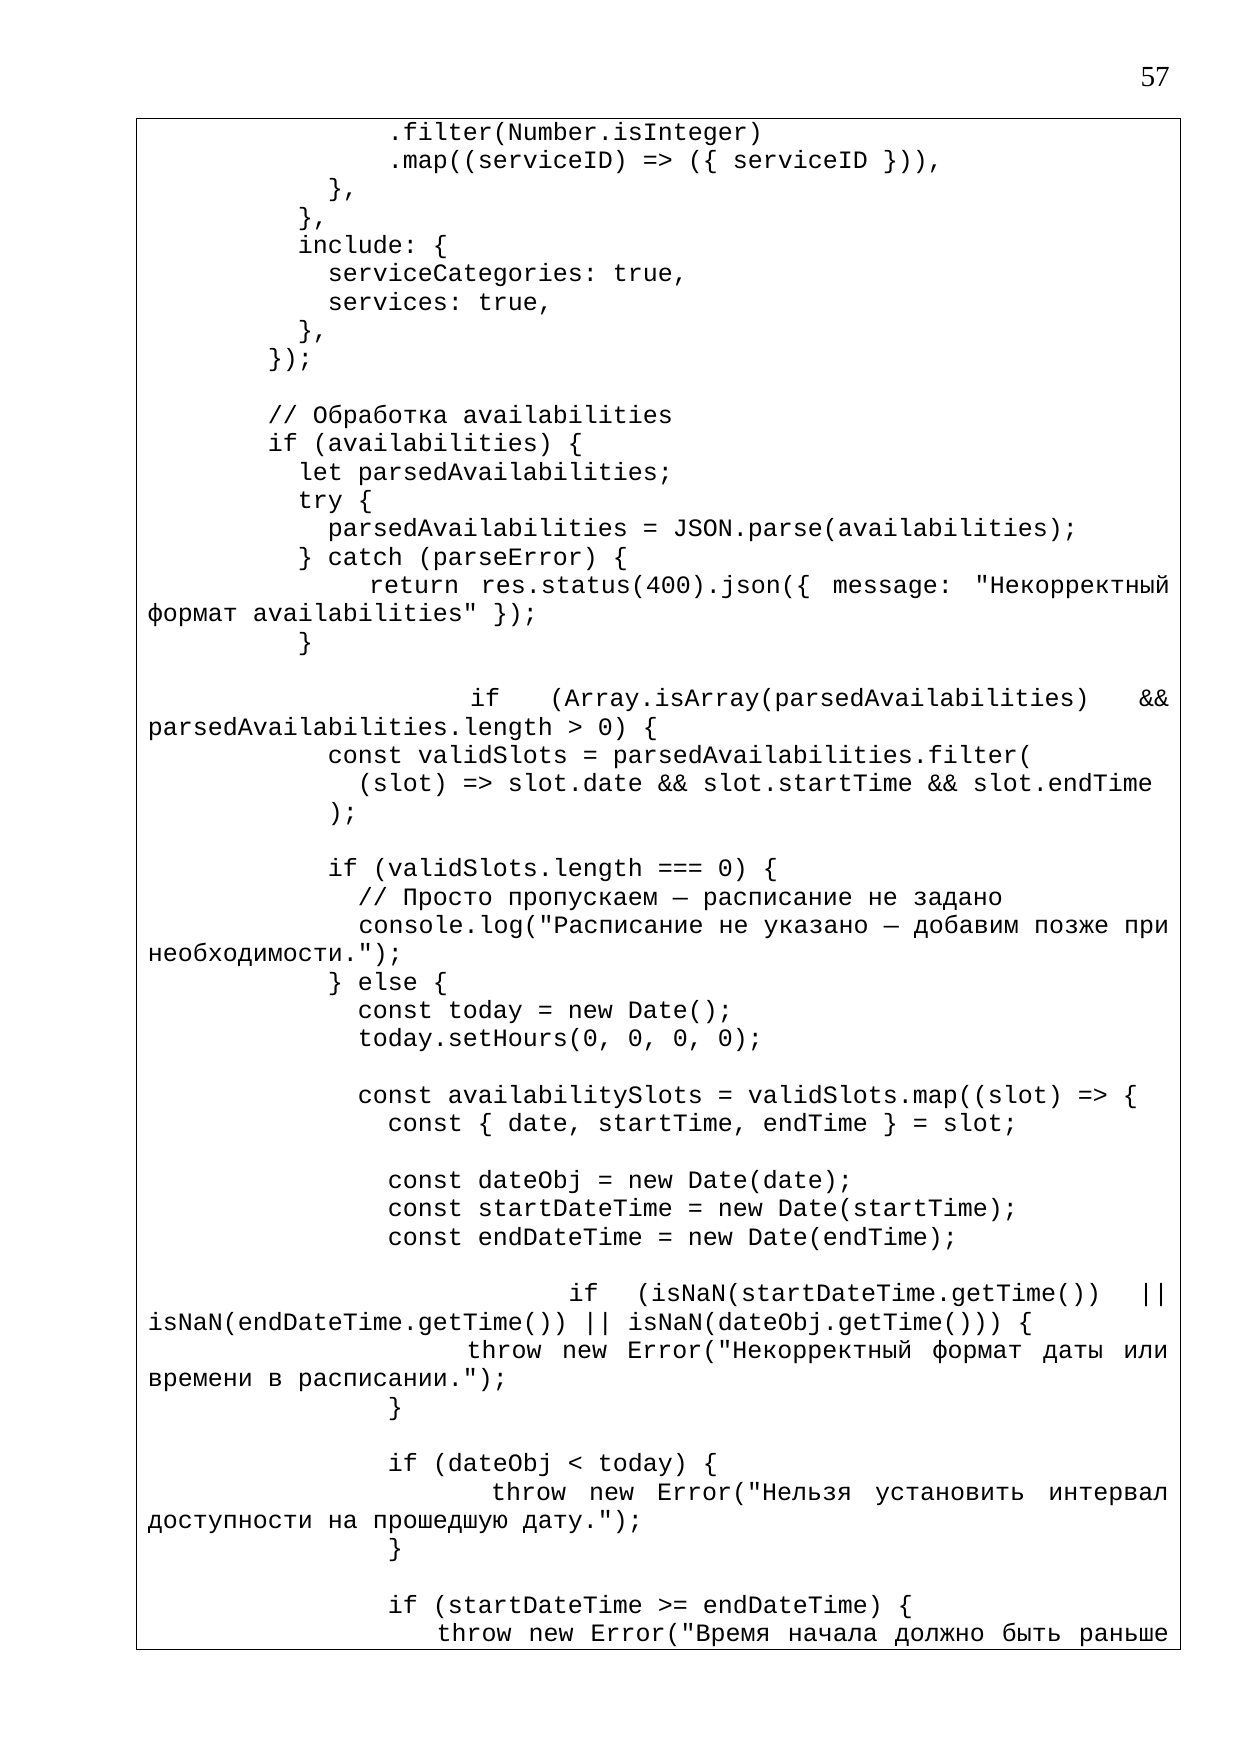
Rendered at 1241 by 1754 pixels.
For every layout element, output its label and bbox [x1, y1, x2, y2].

table_header [137, 119, 1180, 1649]
